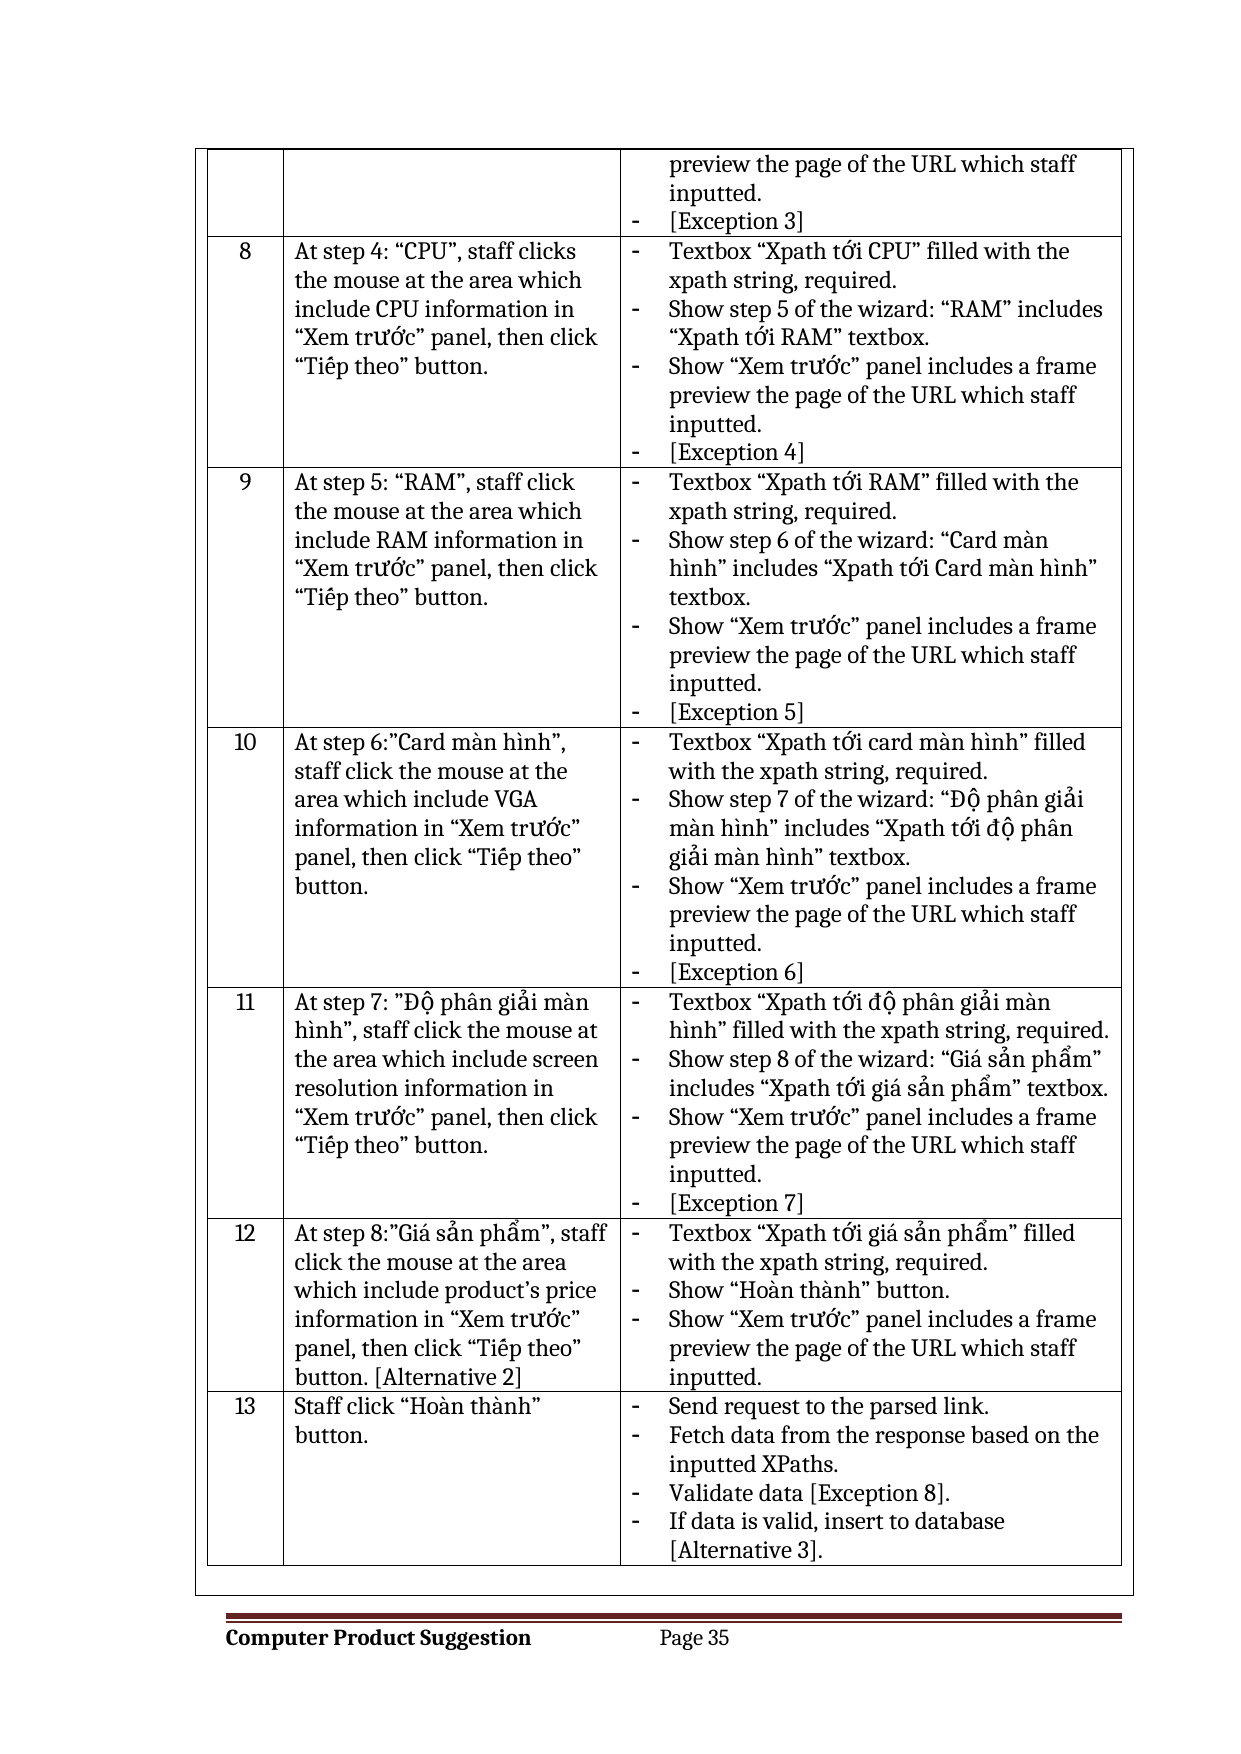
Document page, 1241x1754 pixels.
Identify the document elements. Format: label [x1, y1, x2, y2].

table_cell [196, 149, 1133, 1594]
